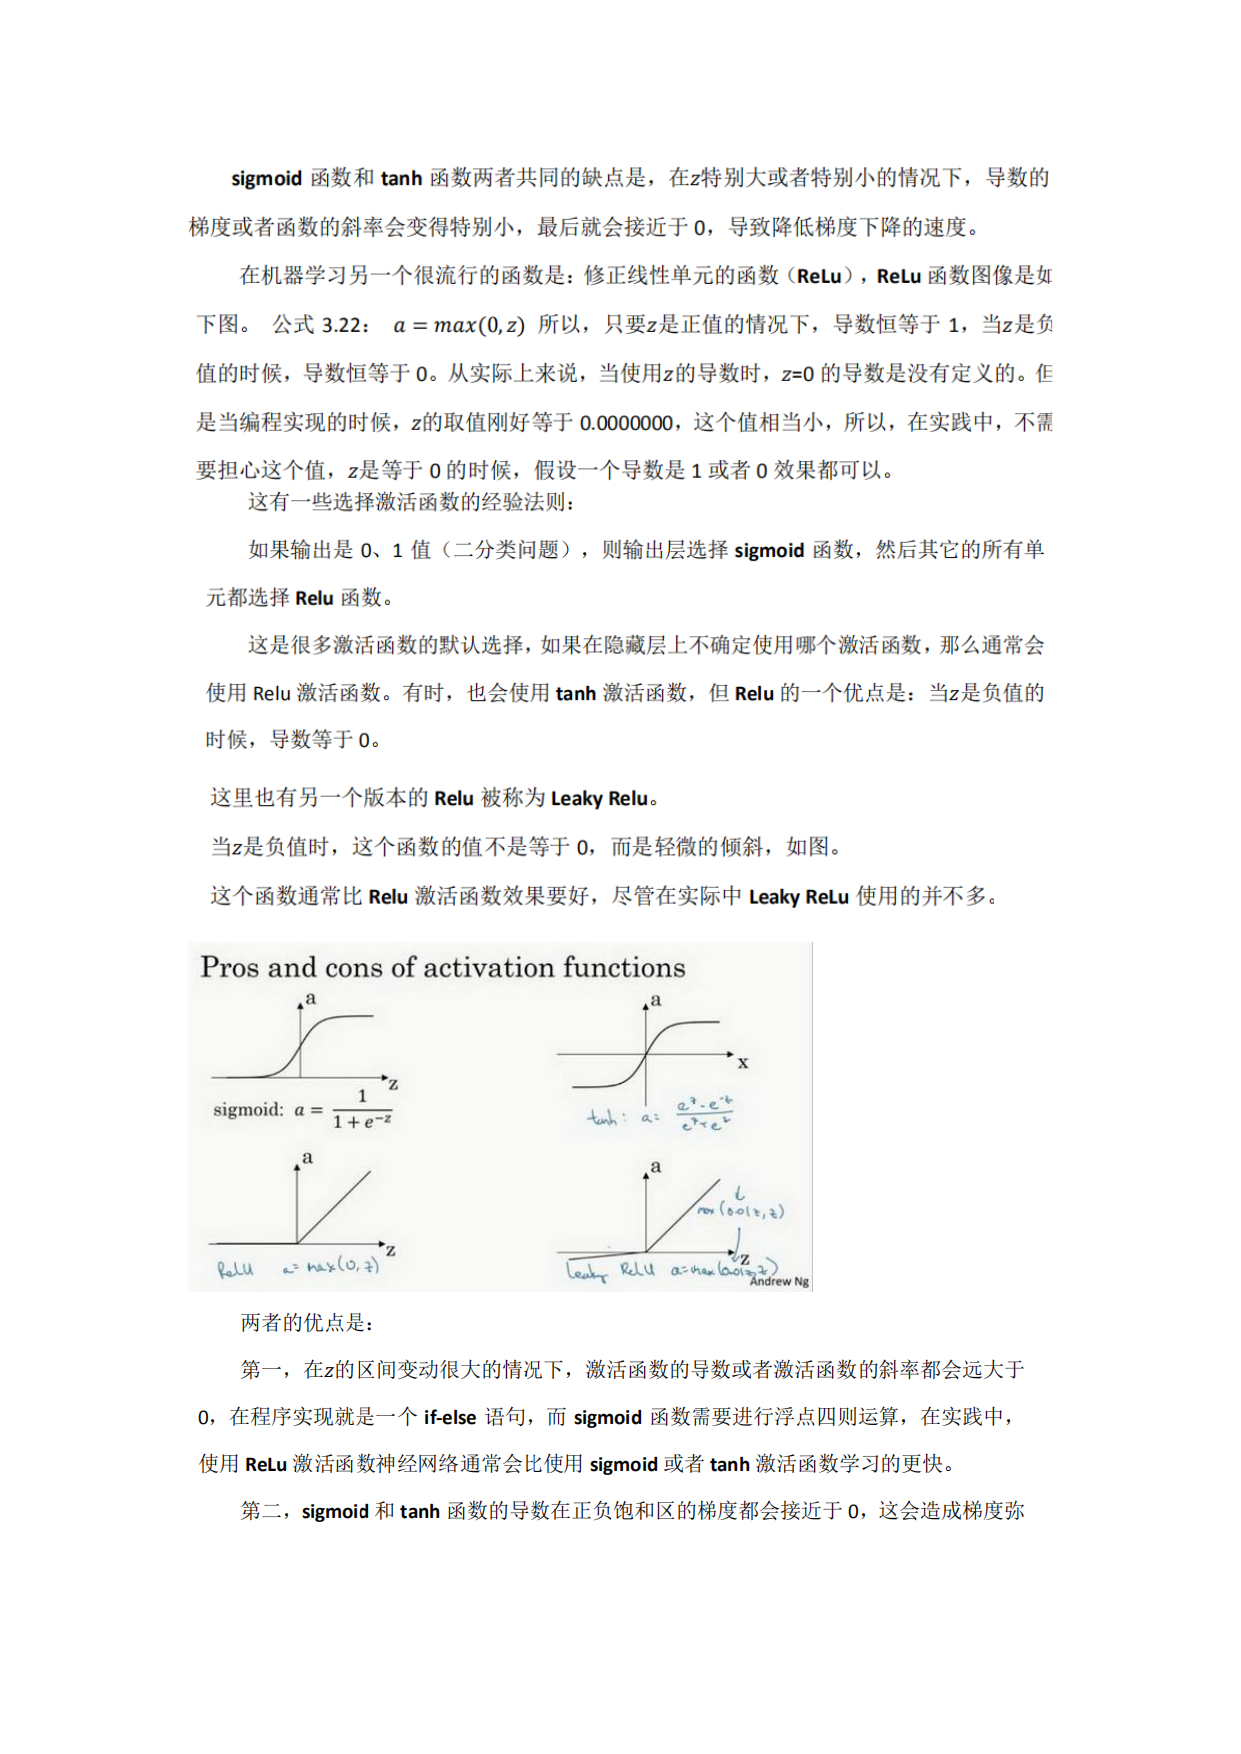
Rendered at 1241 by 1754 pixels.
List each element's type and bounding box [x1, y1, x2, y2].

picture [187, 942, 813, 1292]
picture [187, 487, 1053, 755]
picture [187, 162, 1053, 240]
picture [187, 779, 994, 912]
picture [187, 1299, 1053, 1528]
picture [187, 259, 1053, 484]
